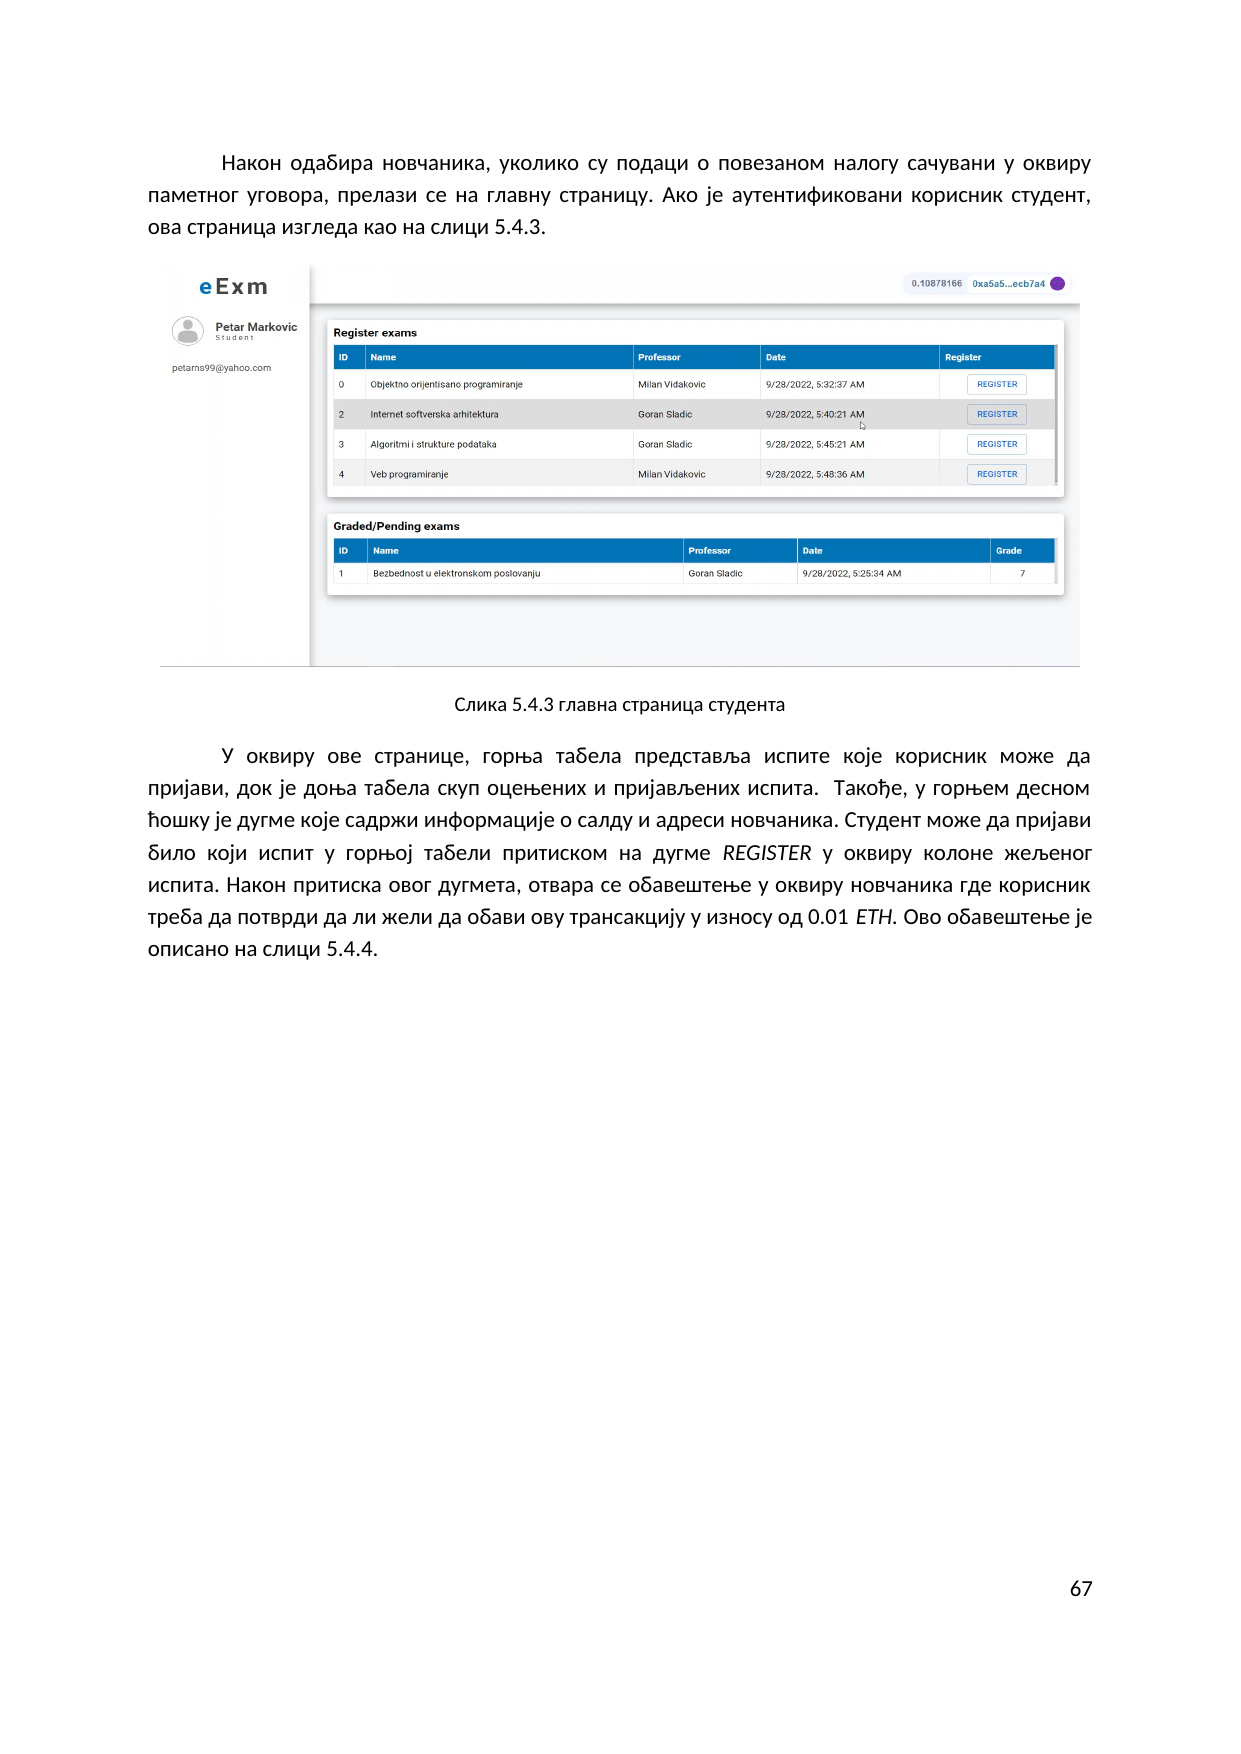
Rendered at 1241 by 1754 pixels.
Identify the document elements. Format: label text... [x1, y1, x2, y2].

text У оквиру ове странице, горња табела представља испите које корисник може да пријави, док је доња табела скуп оцењених и пријављених испита. Такође, у горњем десном ћошку је дугме које садржи информације о салду и адреси новчаника. Студент може да пријави било који испит у горњој табели притиском на дугме REGISTER у оквиру колоне жељеног испита. Након притиска овог дугмета, отвара се обавештење у оквиру новчаника где корисник треба да потврди да ли жели да обави ову трансакцију у износу од 0.01 ETH. Ово обавештење је описано на слици 5.4.4. [148, 741, 1093, 962]
picture [160, 265, 1080, 667]
text Након одабира новчаника, уколико су подаци о повезаном налогу сачувани у оквиру паметног уговора, прелази се на главну страницу. Ако је аутентификовани корисник студент, ова страница изгледа као на слици 5.4.3. [148, 148, 1093, 240]
text Слика 5.4.3 главна страница студента [148, 691, 1093, 717]
